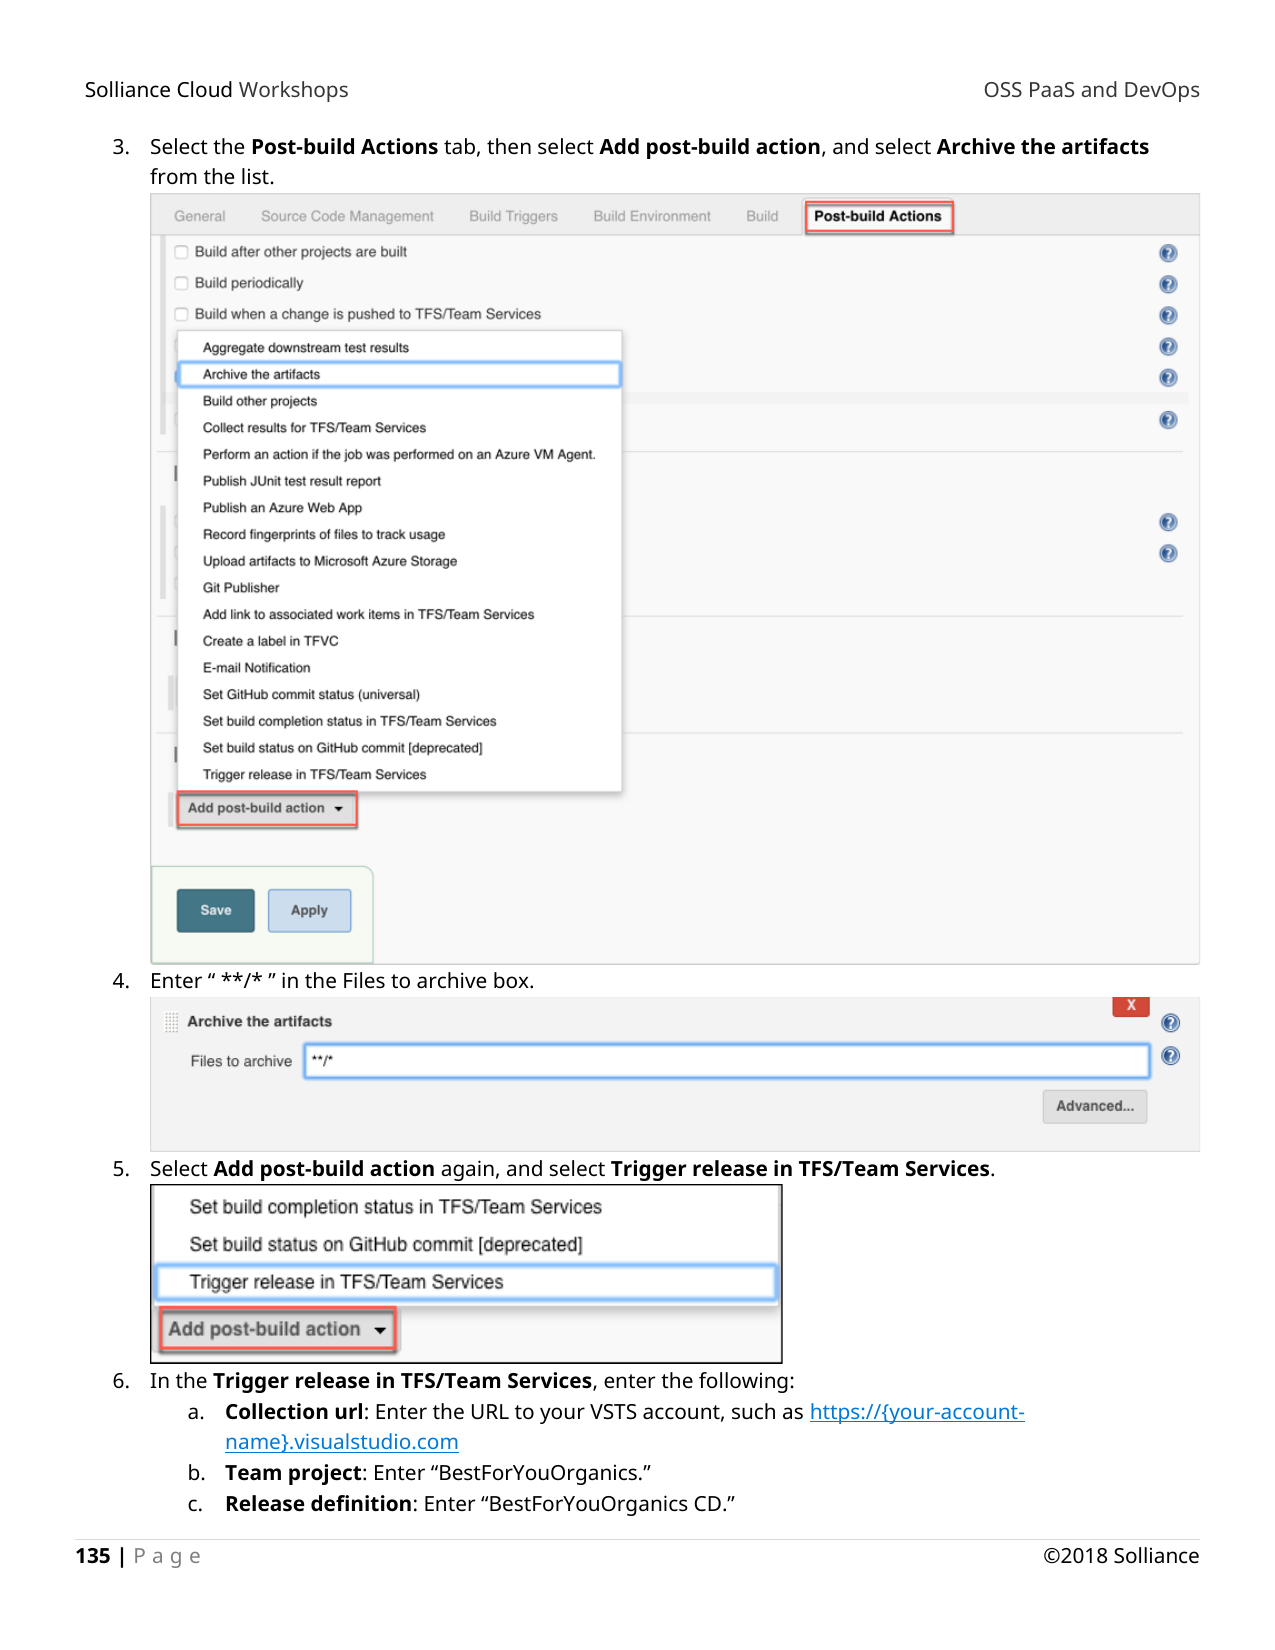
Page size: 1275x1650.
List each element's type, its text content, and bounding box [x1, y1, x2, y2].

list In the Trigger release in TFS/Team Services, enter the following: [112, 1366, 1200, 1394]
list Collection url: Enter the URL to your VSTS account, such as https://{your-account-name}.visualstudio.com [187, 1397, 1200, 1456]
list Release definition: Enter “BestForYouOrganics CD.” [187, 1489, 1200, 1517]
list Team project: Enter “BestForYouOrganics.” [187, 1458, 1200, 1486]
picture [150, 193, 1200, 965]
picture [150, 997, 1200, 1152]
picture [150, 1184, 783, 1364]
